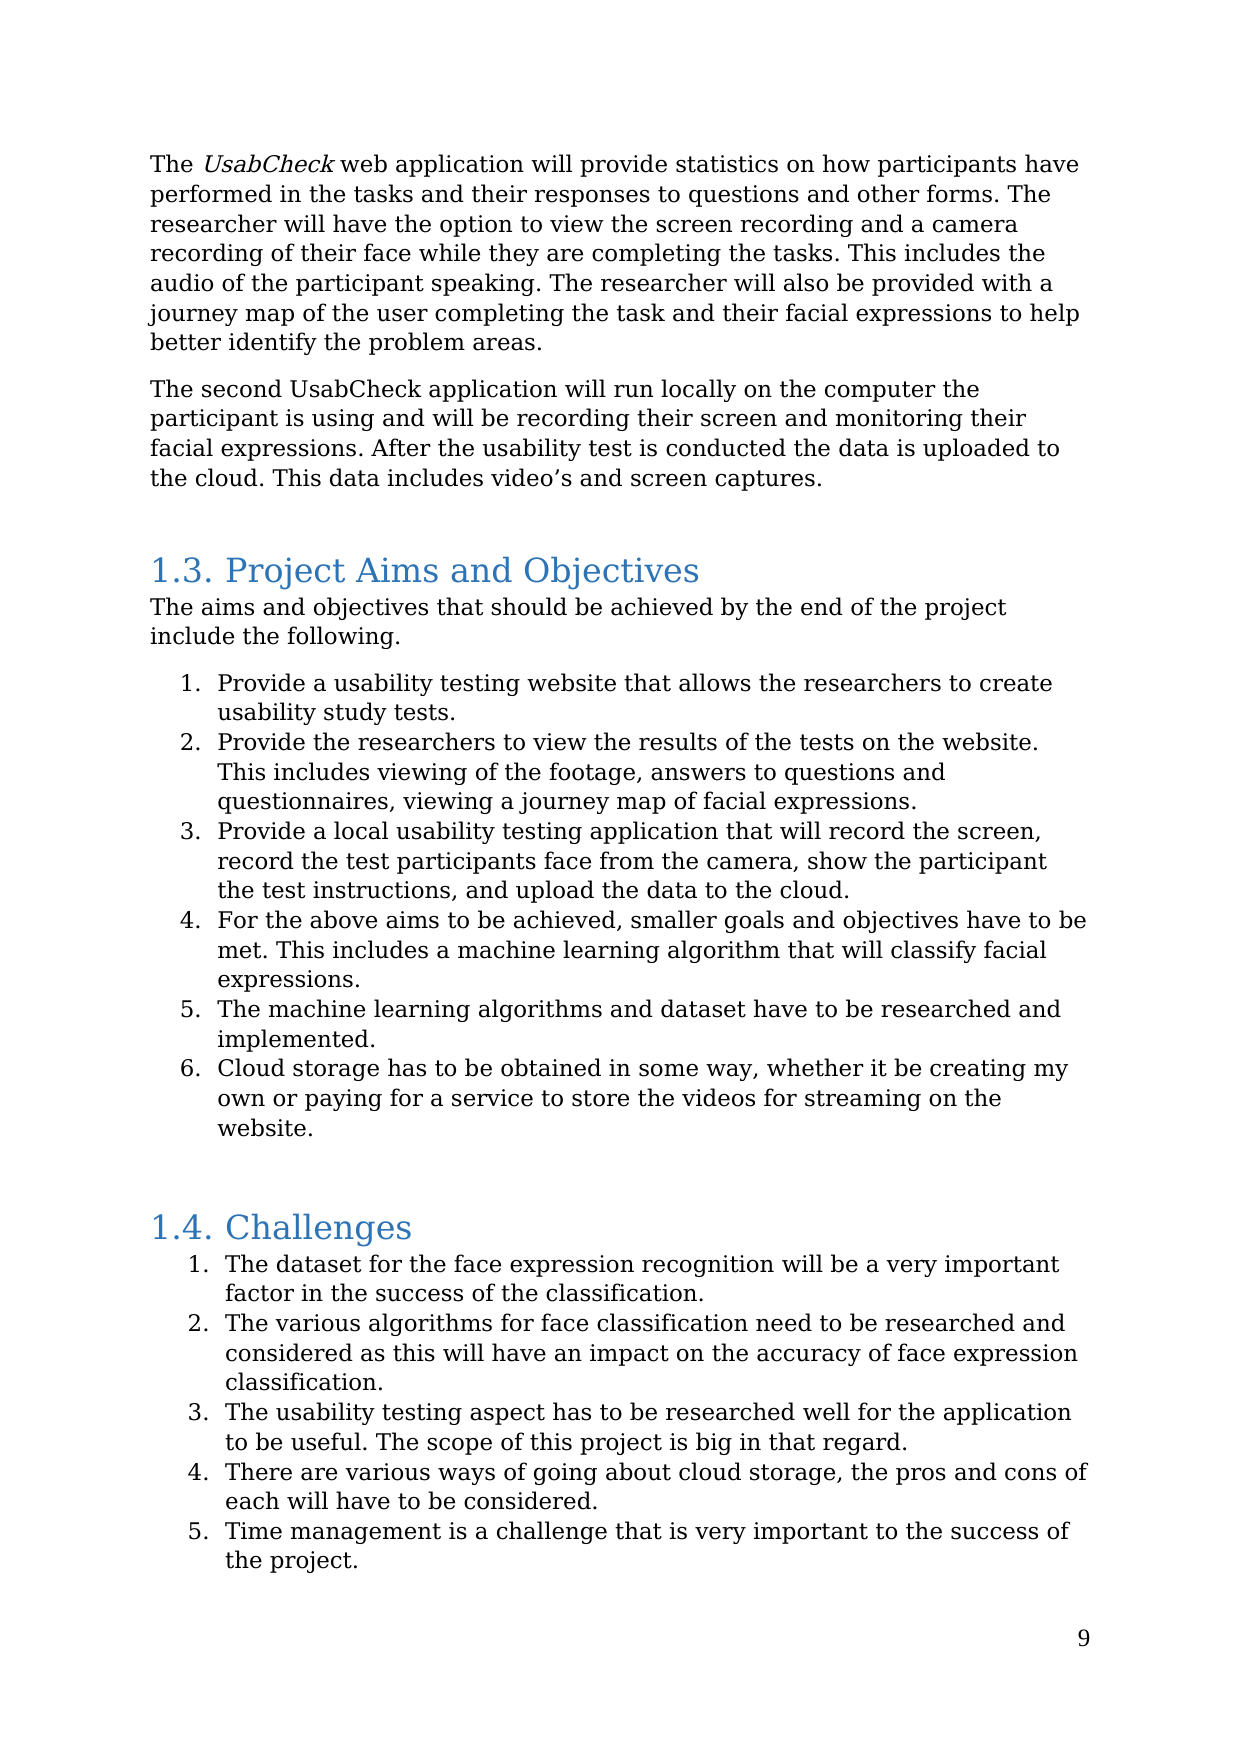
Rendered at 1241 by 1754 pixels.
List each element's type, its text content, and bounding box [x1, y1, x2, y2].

subtitle Project Aims and Objectives [150, 549, 1090, 589]
text The aims and objectives that should be achieved by the end of the project include the following. [150, 592, 1090, 649]
list Time management is a challenge that is very important to the success of the project. [187, 1517, 1090, 1574]
list Provide a usability testing website that allows the researchers to create usability study tests. [179, 668, 1090, 725]
list There are various ways of going about cloud storage, the pros and cons of each will have to be considered. [187, 1457, 1090, 1514]
list The various algorithms for face classification need to be researched and considered as this will have an impact on the accuracy of face expression classification. [187, 1309, 1090, 1396]
text The second UsabCheck application will run locally on the computer the participant is using and will be recording their screen and monitoring their facial expressions. After the usability test is conducted the data is uploaded to the cloud. This data includes video’s and screen captures. [150, 374, 1090, 491]
list For the above aims to be achieved, smaller goals and objectives have to be met. This includes a machine learning algorithm that will classify facial expressions. [179, 906, 1090, 993]
list The machine learning algorithms and dataset have to be researched and implemented. [179, 995, 1090, 1052]
list The usability testing aspect has to be researched well for the application to be useful. The scope of this project is big in that regard. [187, 1398, 1090, 1455]
list Provide a local usability testing application that will record the screen, record the test participants face from the camera, show the participant the test instructions, and upload the data to the cloud. [179, 817, 1090, 903]
list Cloud storage has to be obtained in some way, whether it be creating my own or paying for a service to store the videos for streaming on the website. [179, 1054, 1090, 1141]
text The UsabCheck web application will provide statistics on how participants have performed in the tasks and their responses to questions and other forms. The researcher will have the option to view the screen recording and a camera recording of their face while they are completing the tasks. This includes the audio of the participant speaking. The researcher will also be provided with a journey map of the user completing the task and their facial expressions to help better identify the problem areas. [150, 150, 1090, 356]
list Provide the researchers to view the results of the tests on the website. This includes viewing of the footage, answers to questions and questionnaires, viewing a journey map of facial expressions. [179, 728, 1090, 814]
subtitle Challenges [150, 1206, 1090, 1246]
list The dataset for the face expression recognition will be a very important factor in the success of the classification. [187, 1249, 1090, 1307]
